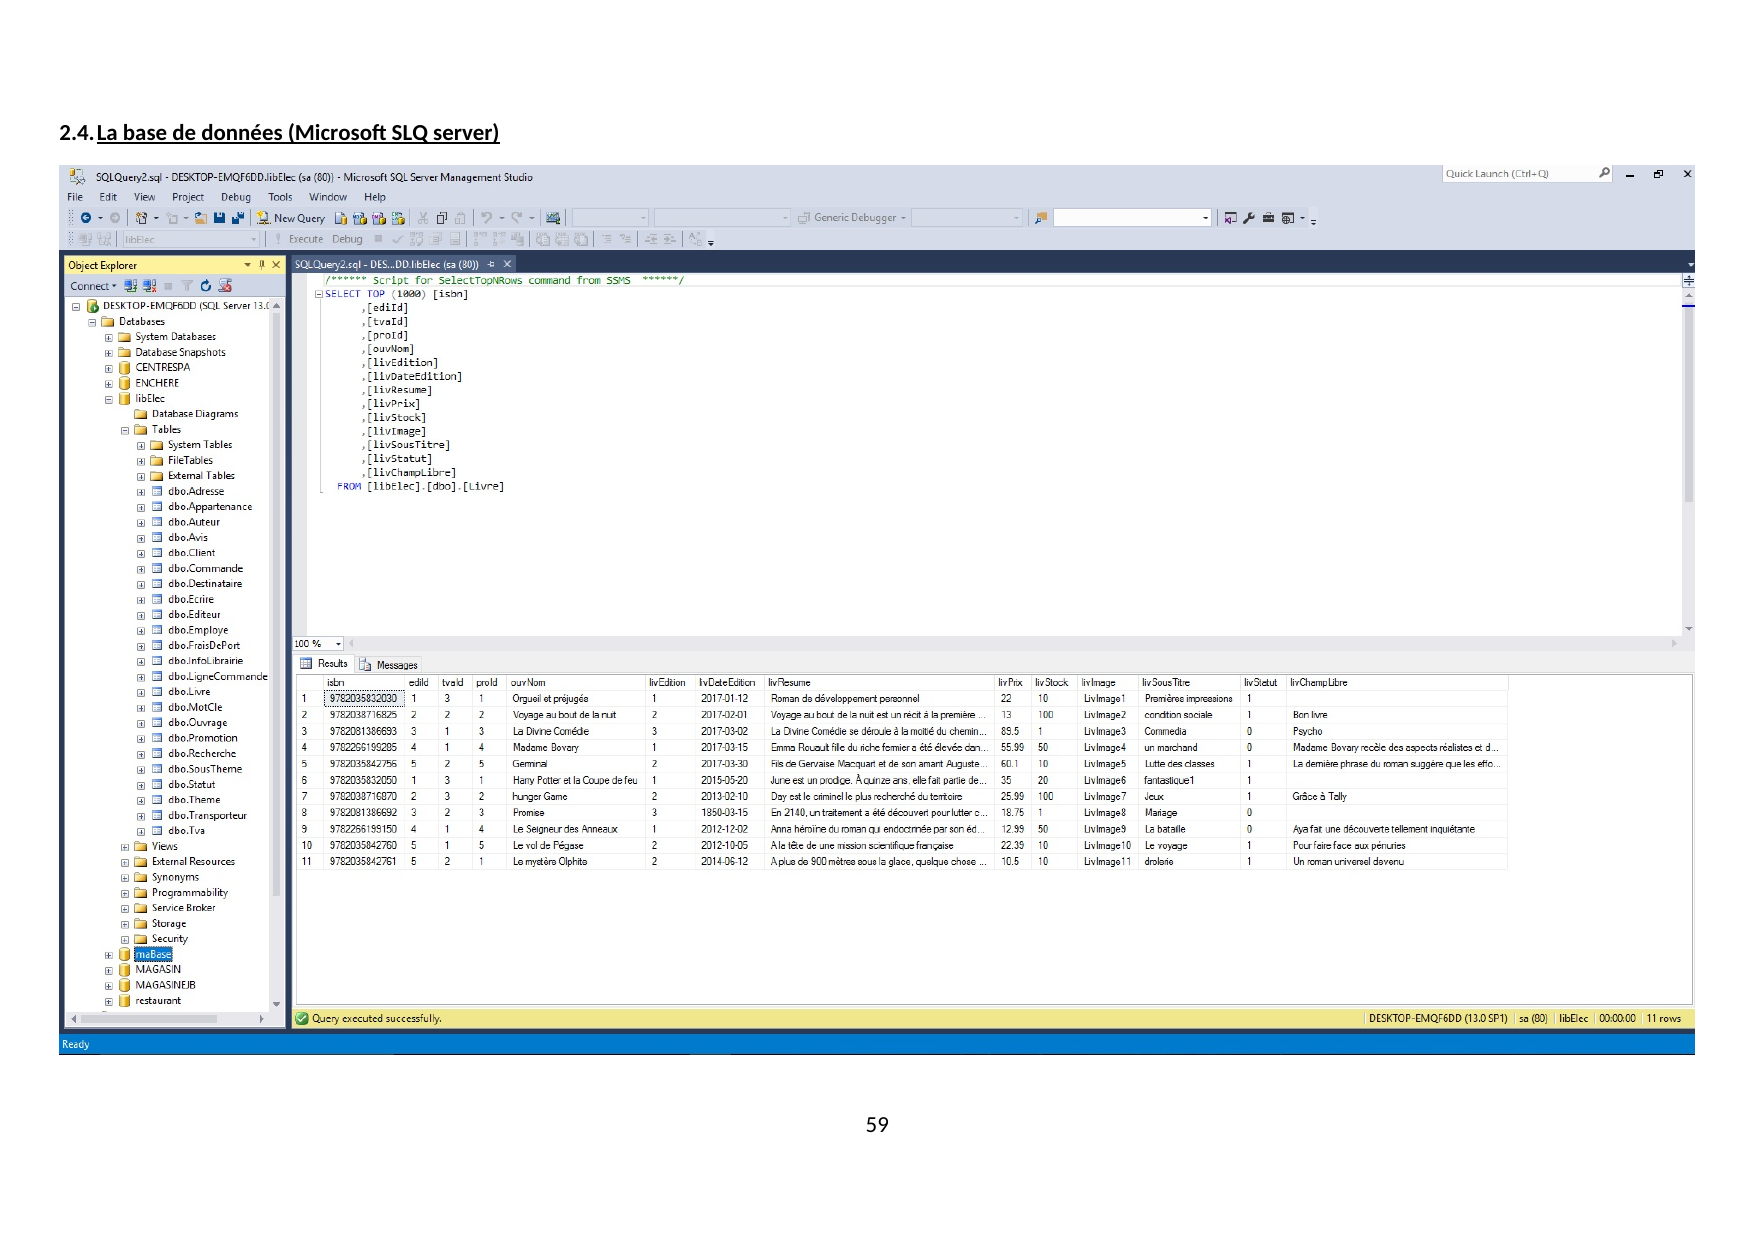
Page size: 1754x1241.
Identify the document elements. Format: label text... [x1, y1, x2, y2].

picture [59, 165, 1695, 1055]
list La base de données (Microsoft SLQ server) [59, 118, 1695, 146]
